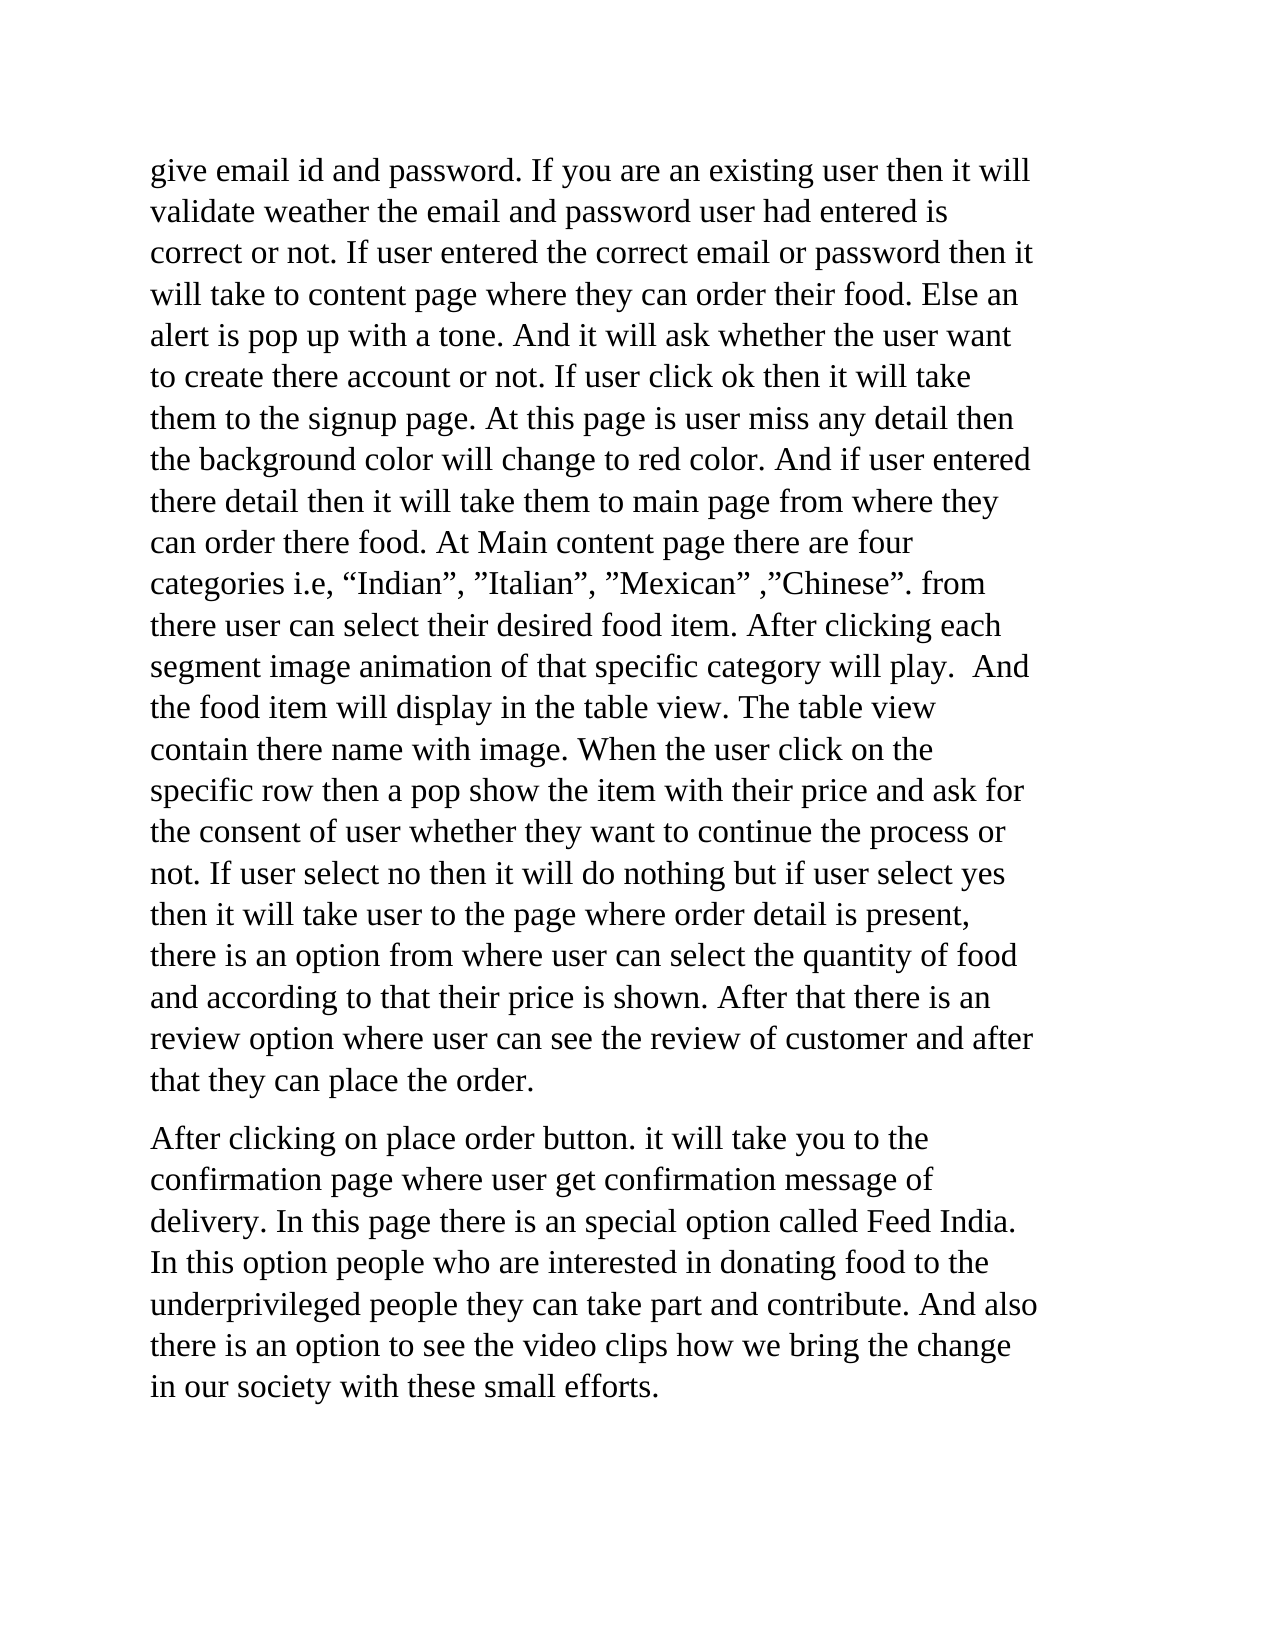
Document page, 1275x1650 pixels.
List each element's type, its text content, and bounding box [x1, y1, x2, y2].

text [150, 150, 1039, 1098]
text After clicking on place order button. it will take you to the confirmation page where user get confirmation message of delivery. In this page there is an special option called Feed India. In this option people who are interested in donating food to the underprivileged people they can take part and contribute. And also there is an option to see the video clips how we bring the change in our society with these small efforts. [150, 1118, 1039, 1405]
